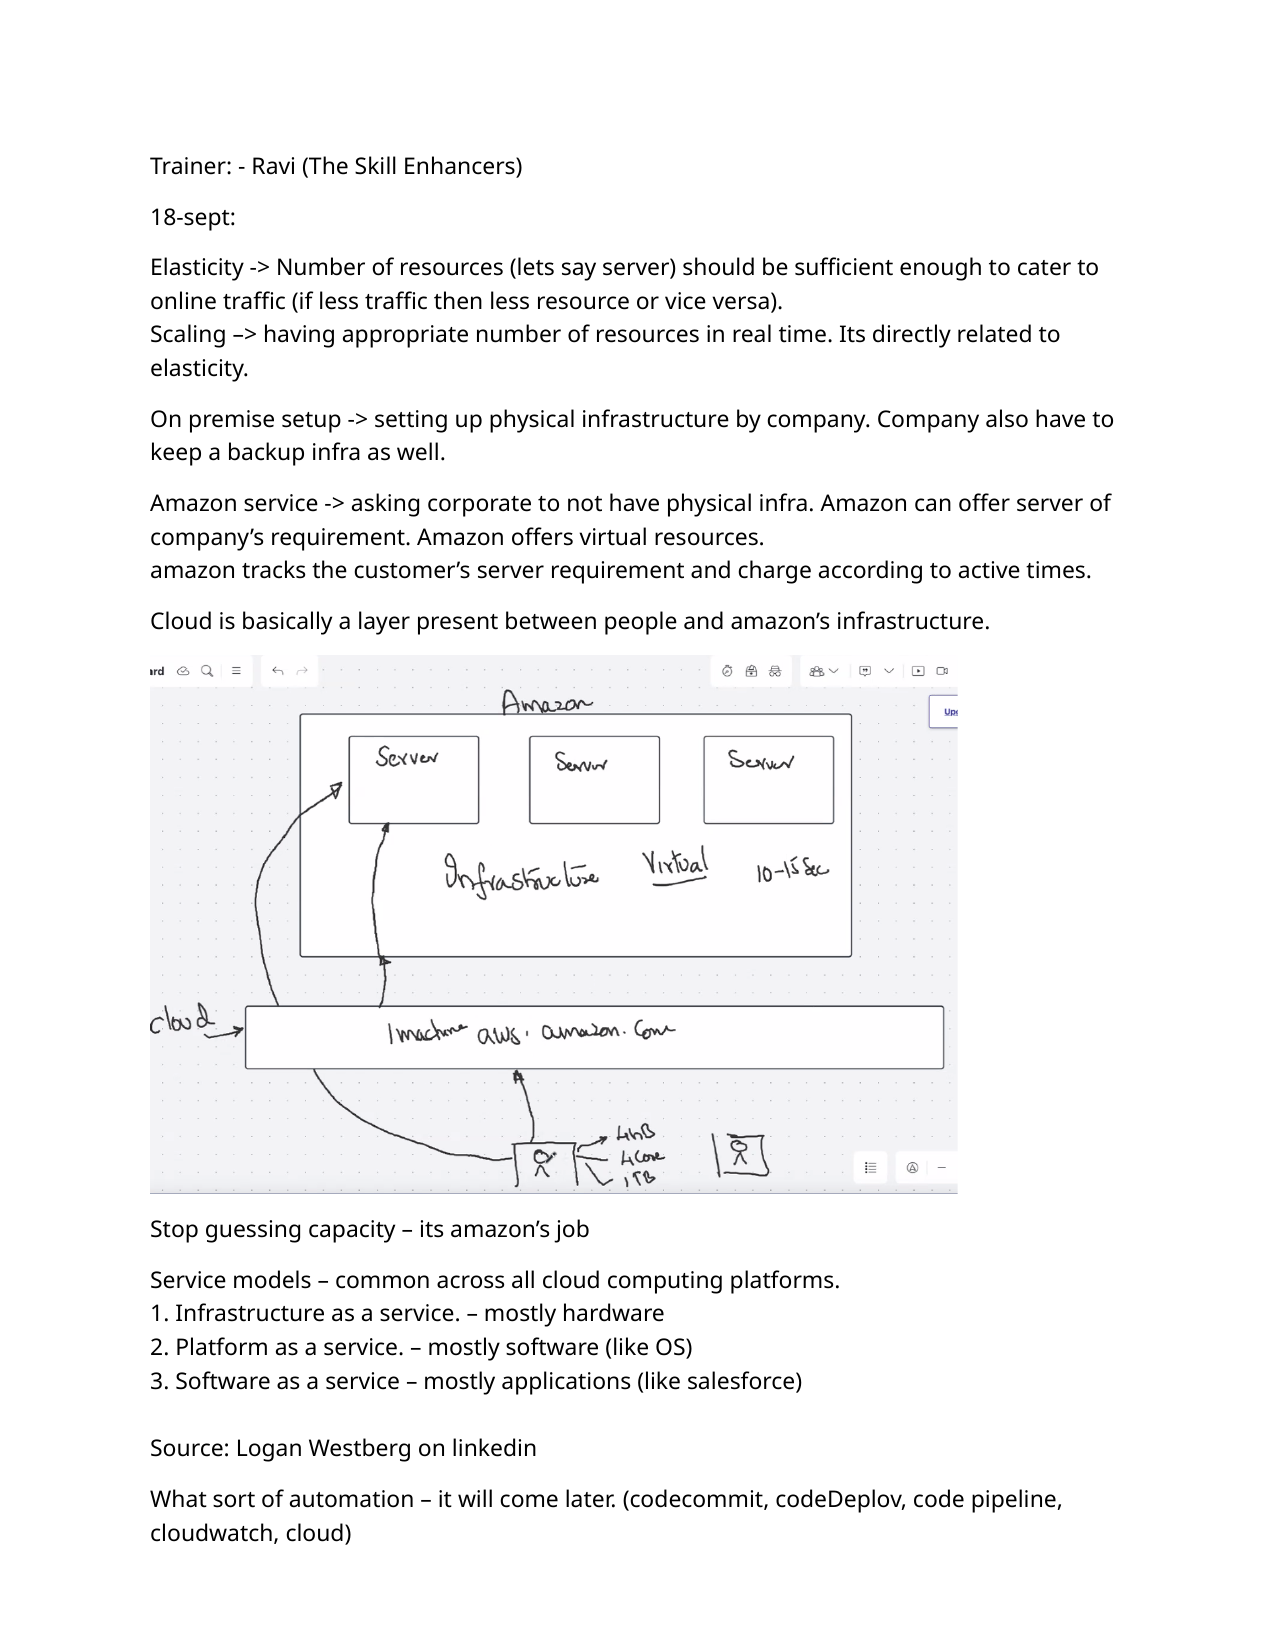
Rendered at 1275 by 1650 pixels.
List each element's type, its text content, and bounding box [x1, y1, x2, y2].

text Service models – common across all cloud computing platforms. 1. Infrastructure as a service. – mostly hardware 2. Platform as a service. – mostly software (like OS) 3. Software as a service – mostly applications (like salesforce) Source: Logan Westberg on linkedin [150, 1264, 1125, 1464]
picture [150, 655, 958, 1194]
text What sort of automation – it will come later. (codecommit, codeDeplov, code pipeline, cloudwatch, cloud) [150, 1483, 1125, 1548]
text Amazon service -> asking corporate to not have physical infra. Amazon can offer server of company’s requirement. Amazon offers virtual resources. amazon tracks the customer’s server requirement and charge according to active times. [150, 487, 1125, 585]
text Cloud is basically a layer present between people and amazon’s infrastructure. [150, 604, 1125, 636]
text 18-sept: [150, 200, 1125, 232]
text Stop guessing capacity – its amazon’s job [150, 1213, 1125, 1244]
text Elasticity -> Number of resources (lets say server) should be sufficient enough to cater to online traffic (if less traffic then less resource or vice versa). Scaling –> having appropriate number of resources in real time. Its directly related to elasticity. [150, 251, 1125, 383]
text Trainer: - Ravi (The Skill Enhancers) [150, 150, 1125, 181]
text On premise setup -> setting up physical infrastructure by company. Company also have to keep a backup infra as well. [150, 402, 1125, 467]
